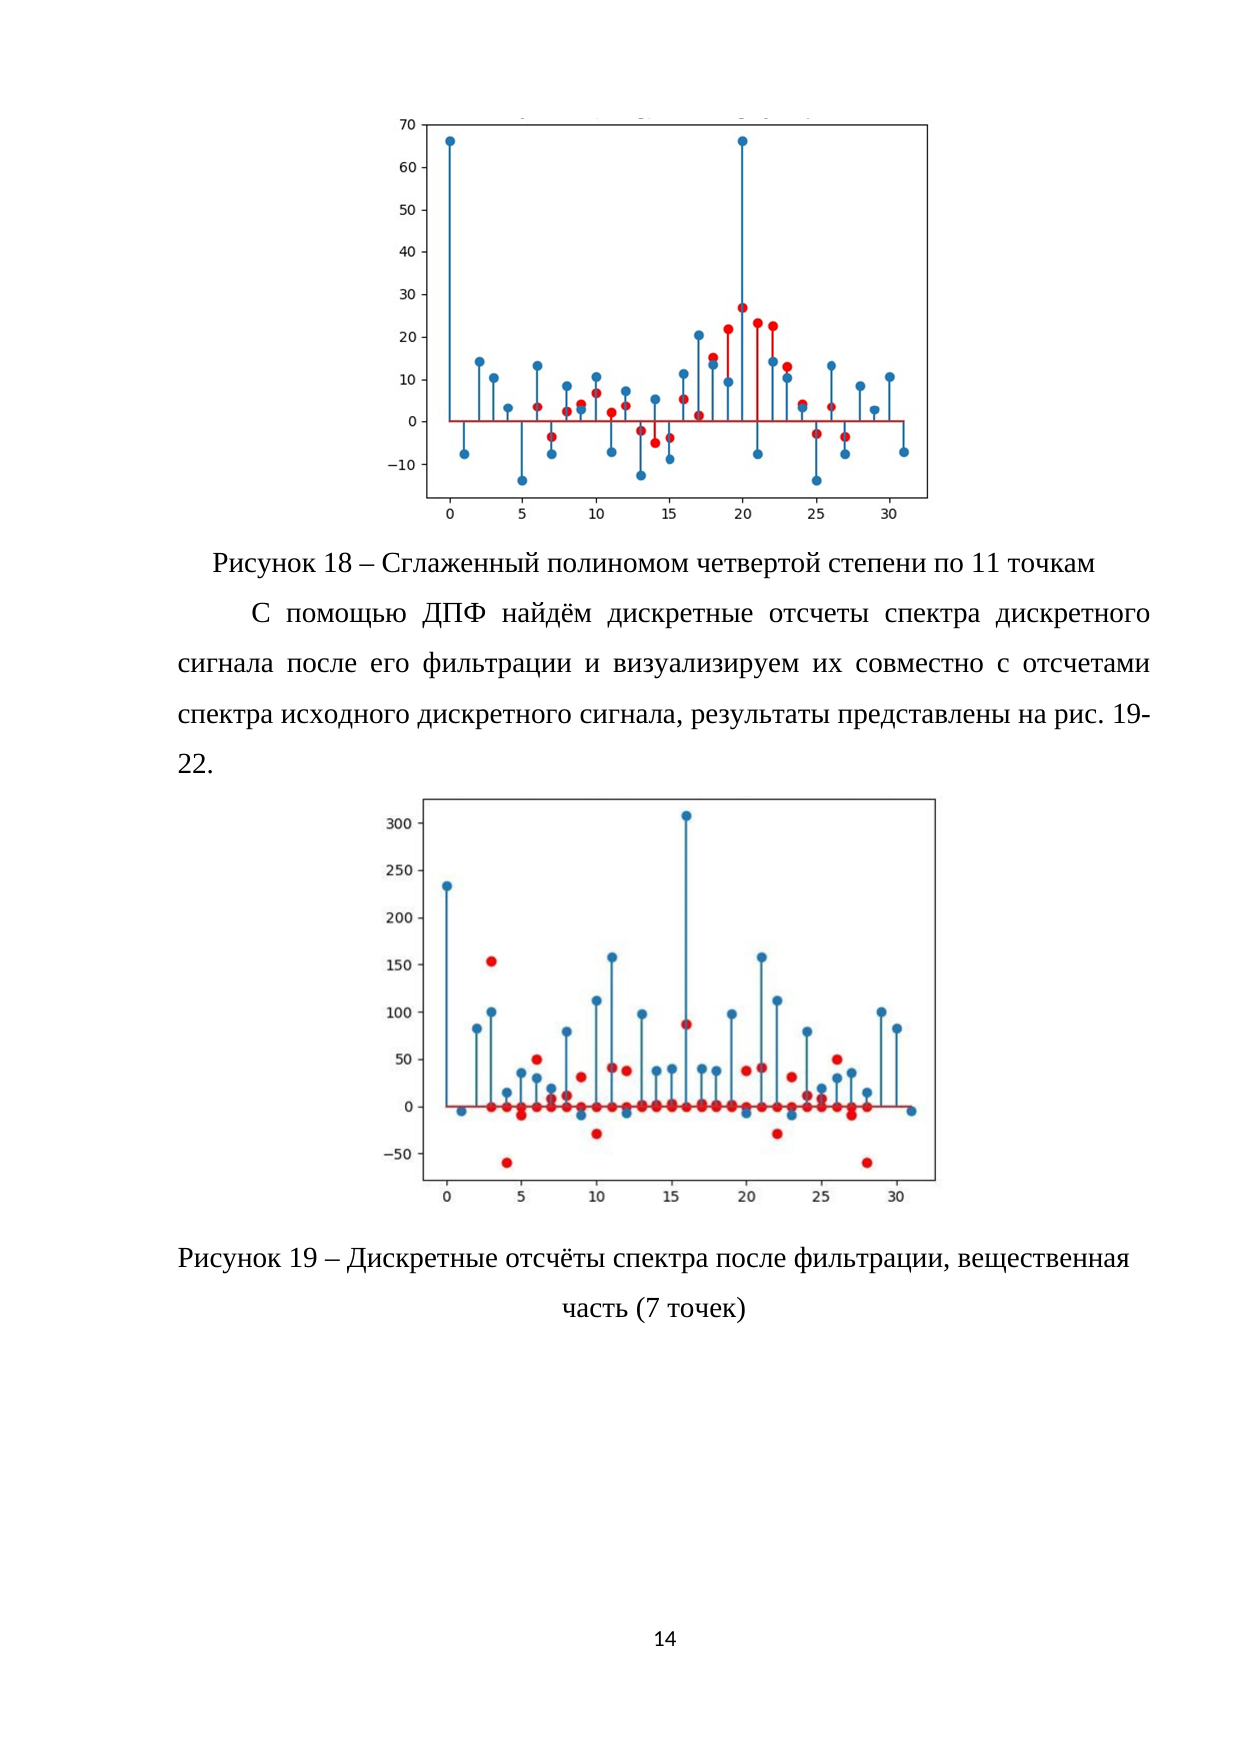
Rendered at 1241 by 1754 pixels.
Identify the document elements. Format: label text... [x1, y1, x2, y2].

text Рисунок 19 – Дискретные отсчёты спектра после фильтрации, вещественная часть (7 точек) [177, 1240, 1130, 1324]
picture [365, 796, 964, 1216]
text Рисунок 18 – Сглаженный полиномом четвертой степени по 11 точкам [177, 545, 1130, 578]
picture [380, 118, 949, 536]
text С помощью ДПФ найдём дискретные отсчеты спектра дискретного сигнала после его фильтрации и визуализируем их совместно с отсчетами спектра исходного дискретного сигнала, результаты представлены на рис. 19- 22. [177, 595, 1152, 780]
